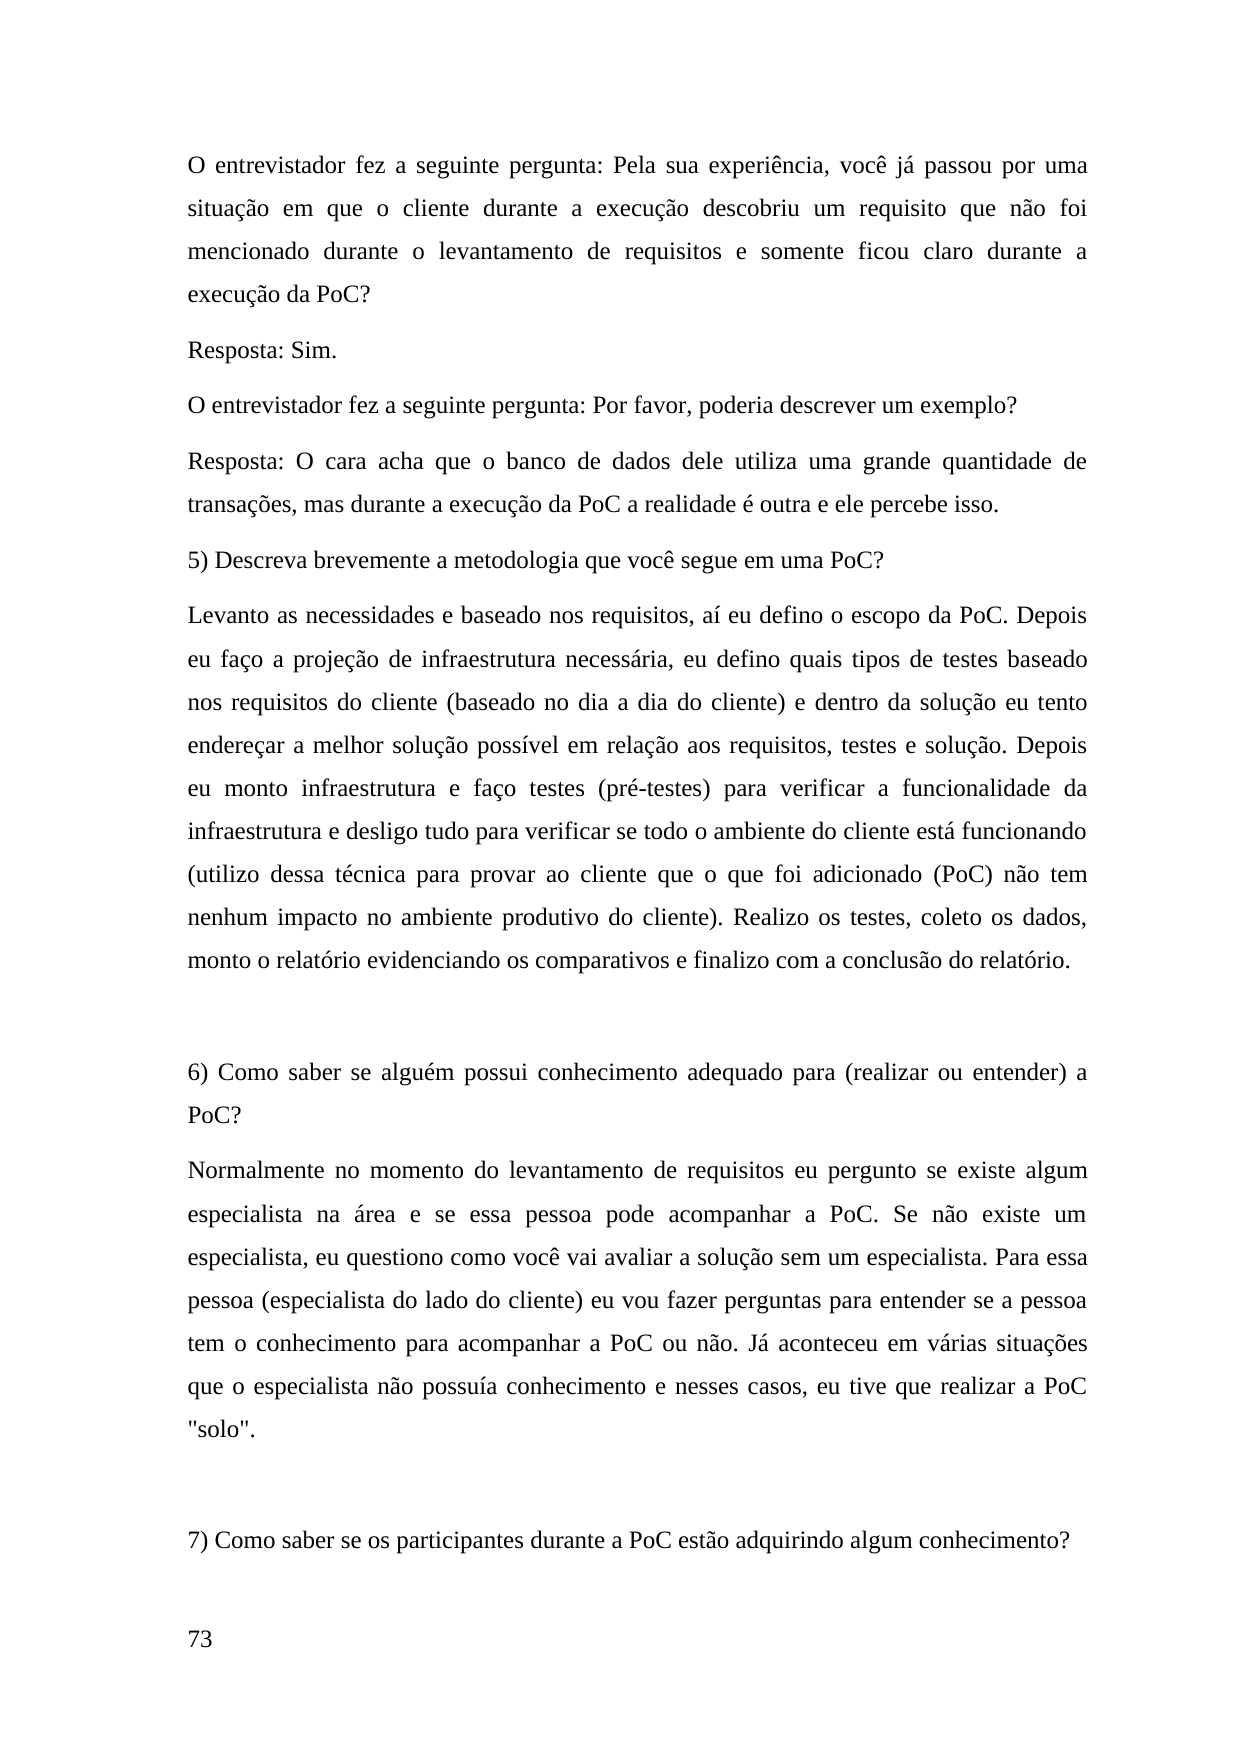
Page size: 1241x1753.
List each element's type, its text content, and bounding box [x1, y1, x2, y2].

text 5) Descreva brevemente a metodologia que você segue em uma PoC? [187, 545, 1088, 574]
text Resposta: Sim. [187, 335, 1088, 364]
text 6) Como saber se alguém possui conhecimento adequado para (realizar ou entender) a PoC? [187, 1057, 1088, 1129]
text 7) Como saber se os participantes durante a PoC estão adquirindo algum conhecimento? [187, 1526, 1088, 1554]
text Resposta: O cara acha que o banco de dados dele utiliza uma grande quantidade de transações, mas durante a execução da PoC a realidade é outra e ele percebe isso. [187, 446, 1088, 518]
text O entrevistador fez a seguinte pergunta: Pela sua experiência, você já passou por uma situação em que o cliente durante a execução descobriu um requisito que não foi mencionado durante o levantamento de requisitos e somente ficou claro durante a execução da PoC? [187, 150, 1088, 308]
text Normalmente no momento do levantamento de requisitos eu pergunto se existe algum especialista na área e se essa pessoa pode acompanhar a PoC. Se não existe um especialista, eu questiono como você vai avaliar a solução sem um especialista. Para essa pessoa (especialista do lado do cliente) eu vou fazer perguntas para entender se a pessoa tem o conhecimento para acompanhar a PoC ou não. Já aconteceu em várias situações que o especialista não possuía conhecimento e nesses casos, eu tive que realizar a PoC "solo". [187, 1156, 1088, 1443]
text O entrevistador fez a seguinte pergunta: Por favor, poderia descrever um exemplo? [187, 391, 1088, 419]
text Levanto as necessidades e baseado nos requisitos, aí eu defino o escopo da PoC. Depois eu faço a projeção de infraestrutura necessária, eu defino quais tipos de testes baseado nos requisitos do cliente (baseado no dia a dia do cliente) e dentro da solução eu tento endereçar a melhor solução possível em relação aos requisitos, testes e solução. Depois eu monto infraestrutura e faço testes (pré-testes) para verificar a funcionalidade da infraestrutura e desligo tudo para verificar se todo o ambiente do cliente está funcionando (utilizo dessa técnica para provar ao cliente que o que foi adicionado (PoC) não tem nenhum impacto no ambiente produtivo do cliente). Realizo os testes, coleto os dados, monto o relatório evidenciando os comparativos e finalizo com a conclusão do relatório. [187, 601, 1088, 974]
